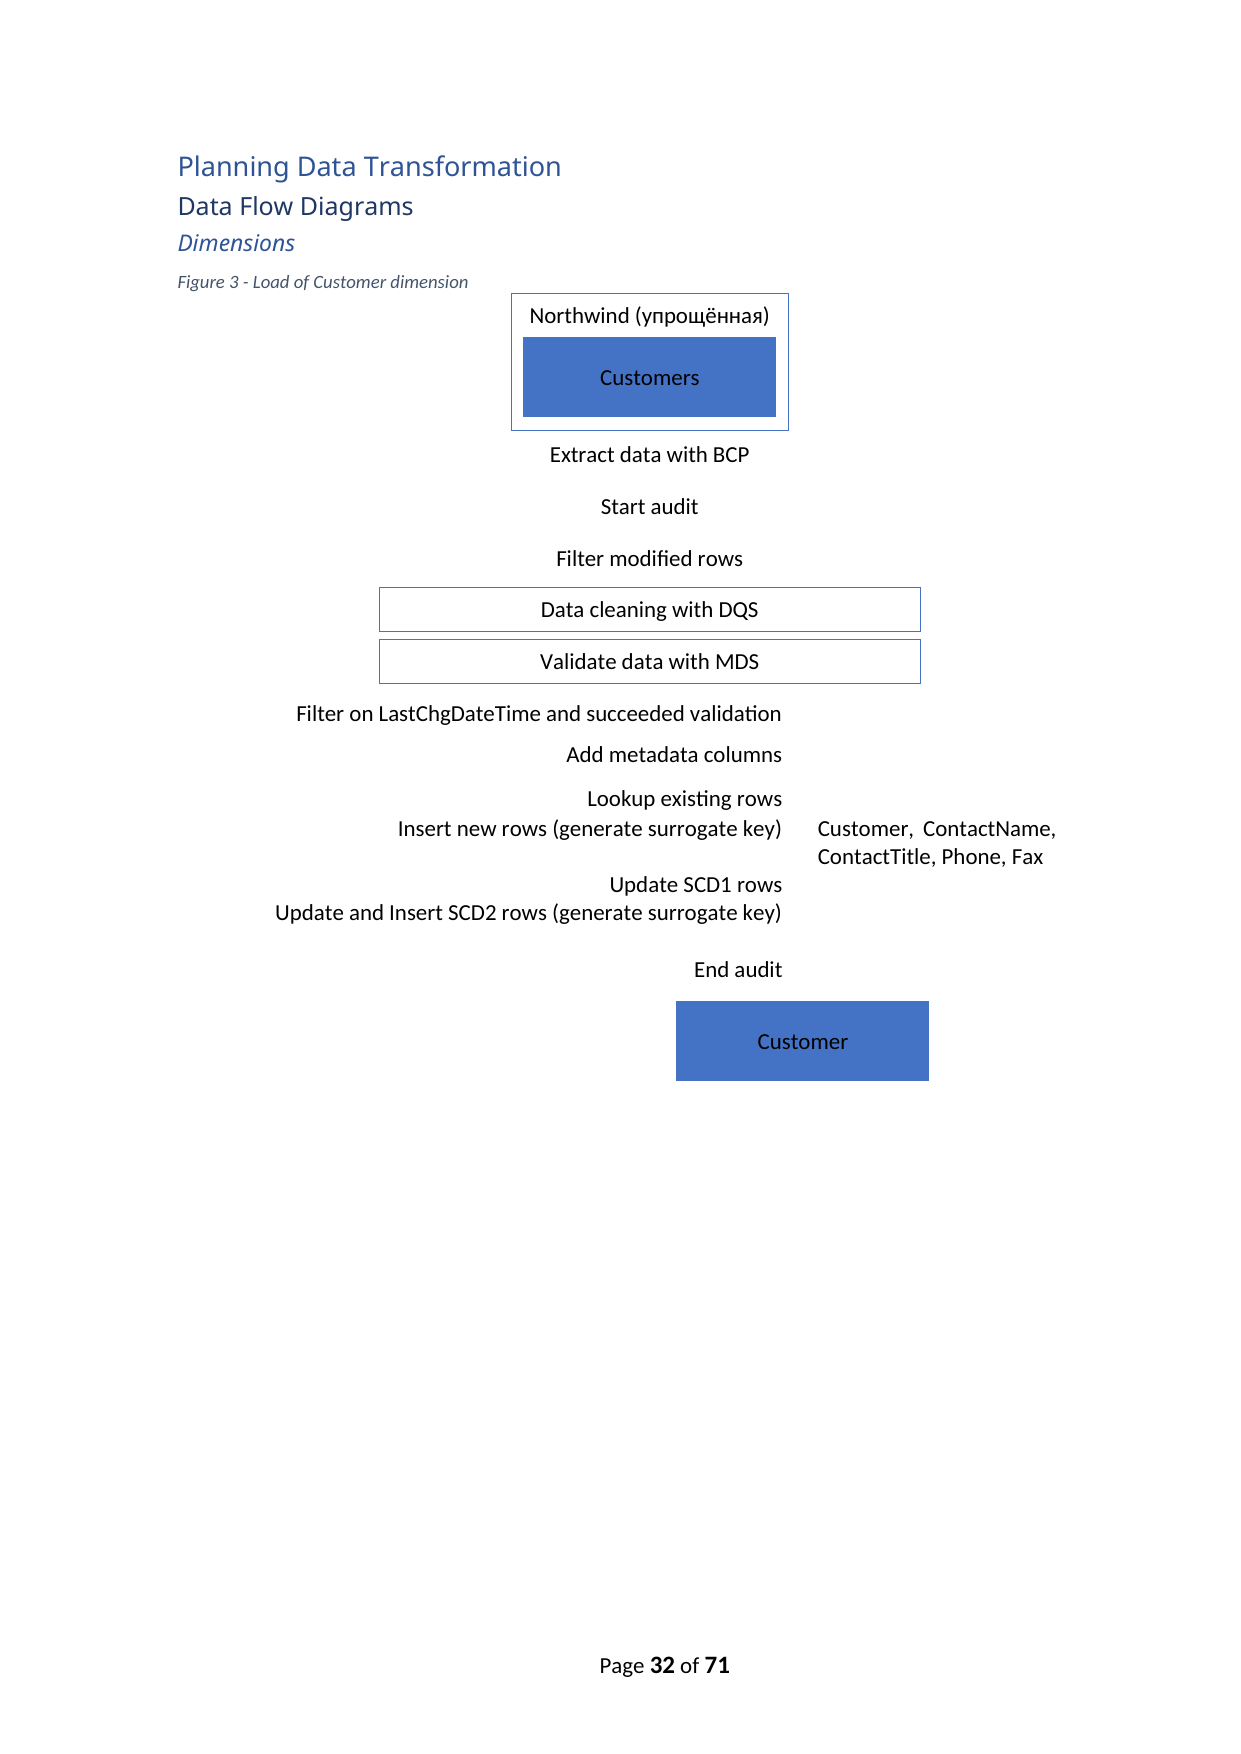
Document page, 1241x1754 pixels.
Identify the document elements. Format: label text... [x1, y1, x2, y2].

subtitle Data Flow Diagrams [177, 188, 1152, 222]
subtitle Dimensions [177, 227, 1152, 258]
subtitle Planning Data Transformation [177, 147, 1152, 184]
text Figure 3 - Load of Customer dimension [177, 270, 1152, 293]
